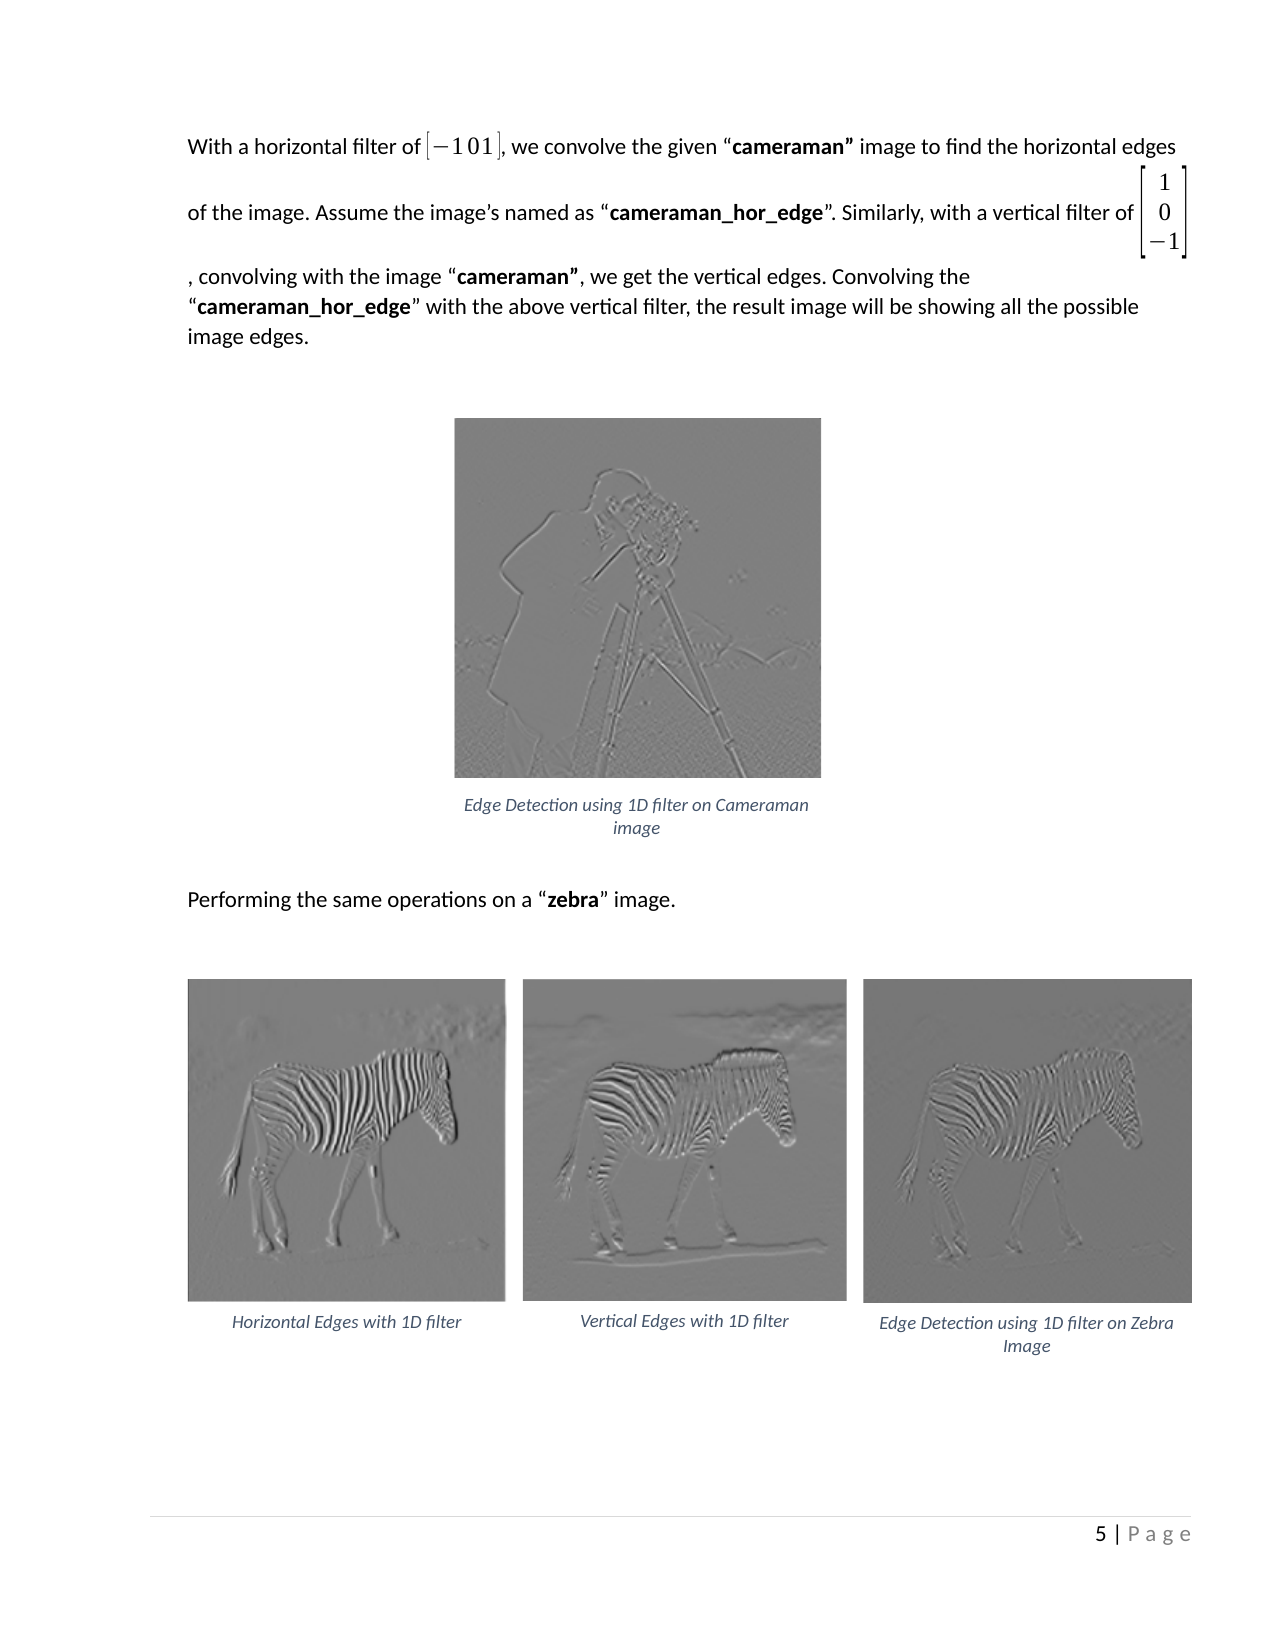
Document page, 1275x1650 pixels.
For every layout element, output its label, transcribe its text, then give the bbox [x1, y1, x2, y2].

picture [453, 418, 822, 778]
picture [863, 979, 1192, 1303]
text With a horizontal filter of , we convolve the given “cameraman” image to find the horizontal edges of the image. Assume the image’s named as “cameraman_hor_edge”. Similarly, with a vertical filter of , convolving with the image “cameraman”, we get the vertical edges. Convolving the “cameraman_hor_edge” with the above vertical filter, the result image will be showing all the possible image edges. [187, 131, 1191, 350]
text Performing the same operations on a “zebra” image. [187, 885, 1191, 913]
picture [522, 979, 848, 1301]
picture [187, 979, 508, 1302]
